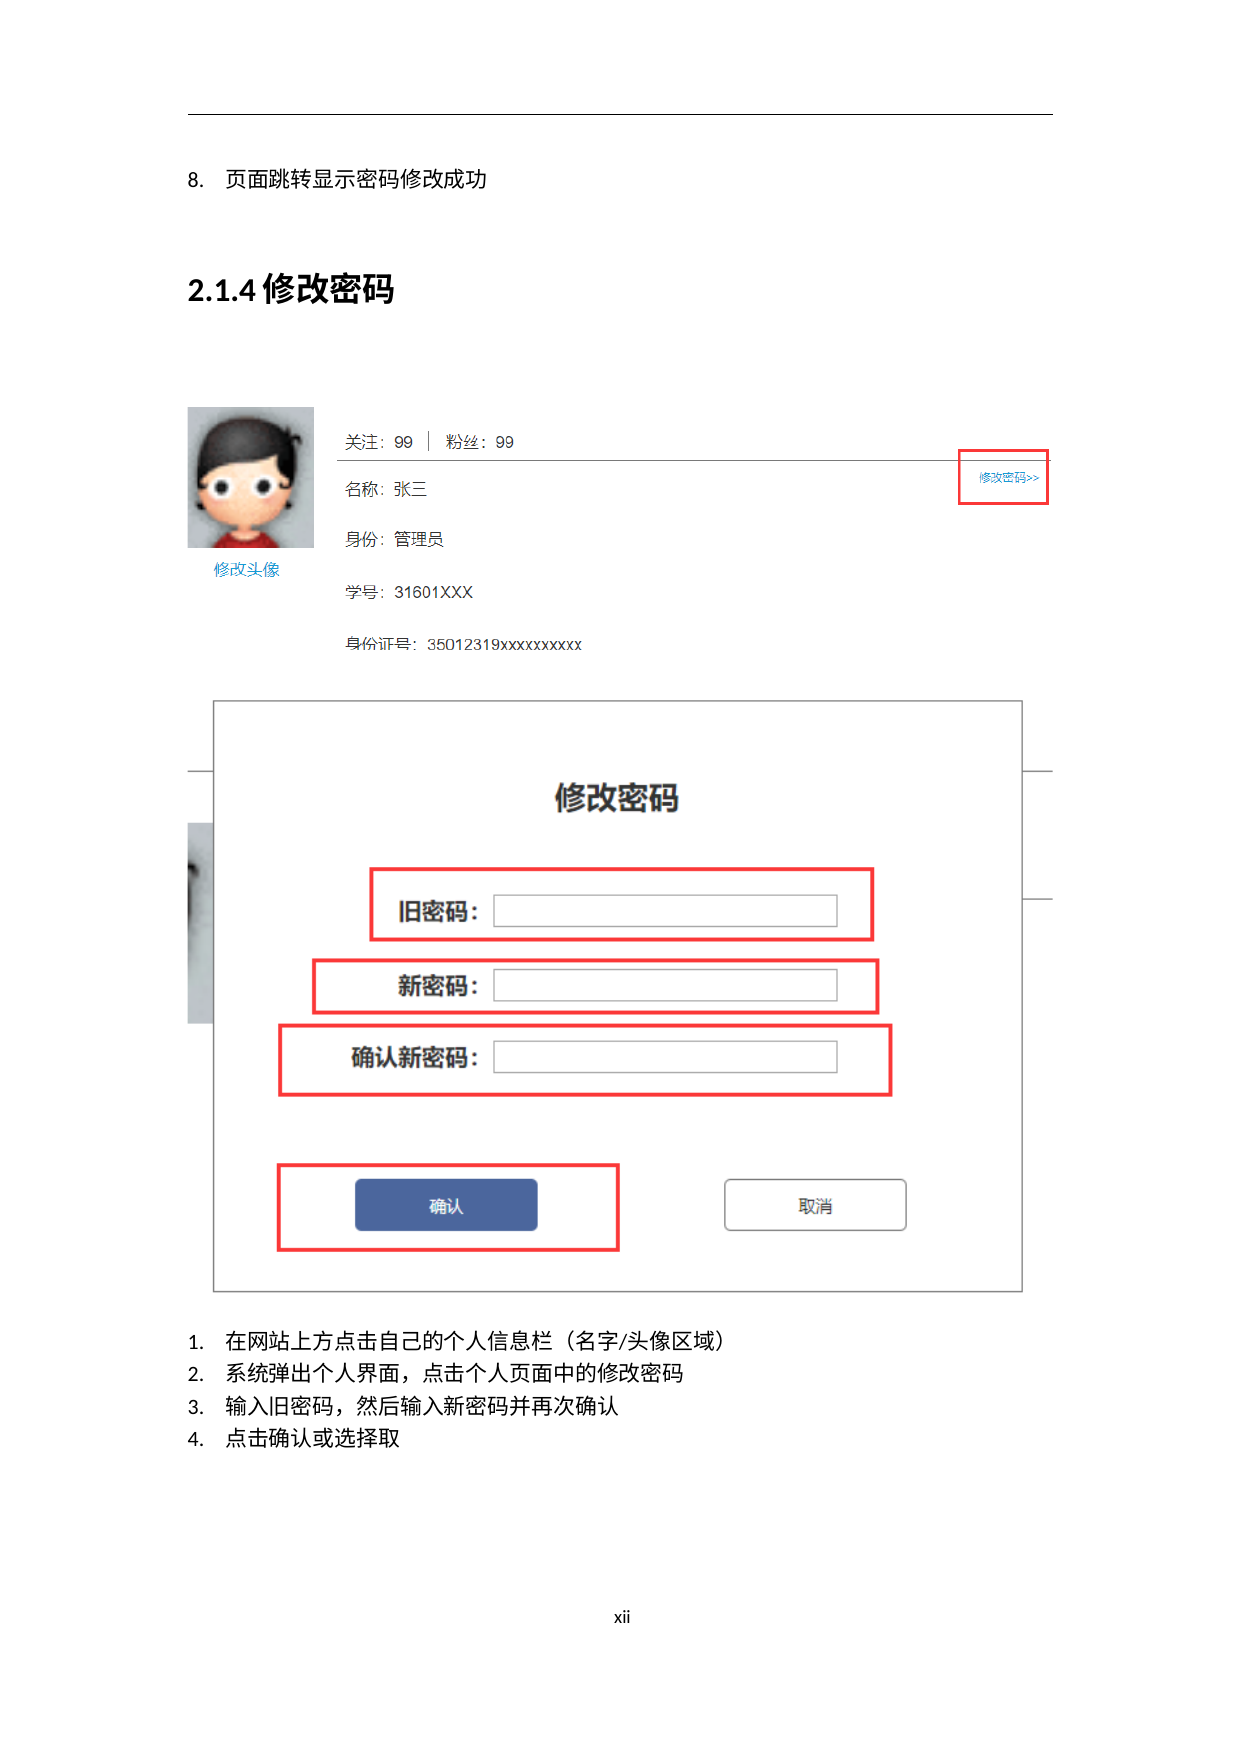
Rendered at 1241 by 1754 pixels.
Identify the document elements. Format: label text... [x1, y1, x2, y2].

subtitle 2.1.4修改密码 [187, 254, 1053, 319]
list 点击确认或选择取 [187, 1421, 1053, 1453]
list 系统弹出个人界面，点击个人页面中的修改密码 [187, 1356, 1053, 1388]
picture [187, 380, 1053, 650]
list 在网站上方点击自己的个人信息栏（名字/头像区域） [187, 1323, 1053, 1356]
list 页面跳转显示密码修改成功 [187, 162, 1053, 194]
picture [187, 673, 1053, 1312]
list 输入旧密码，然后输入新密码并再次确认 [187, 1388, 1053, 1421]
